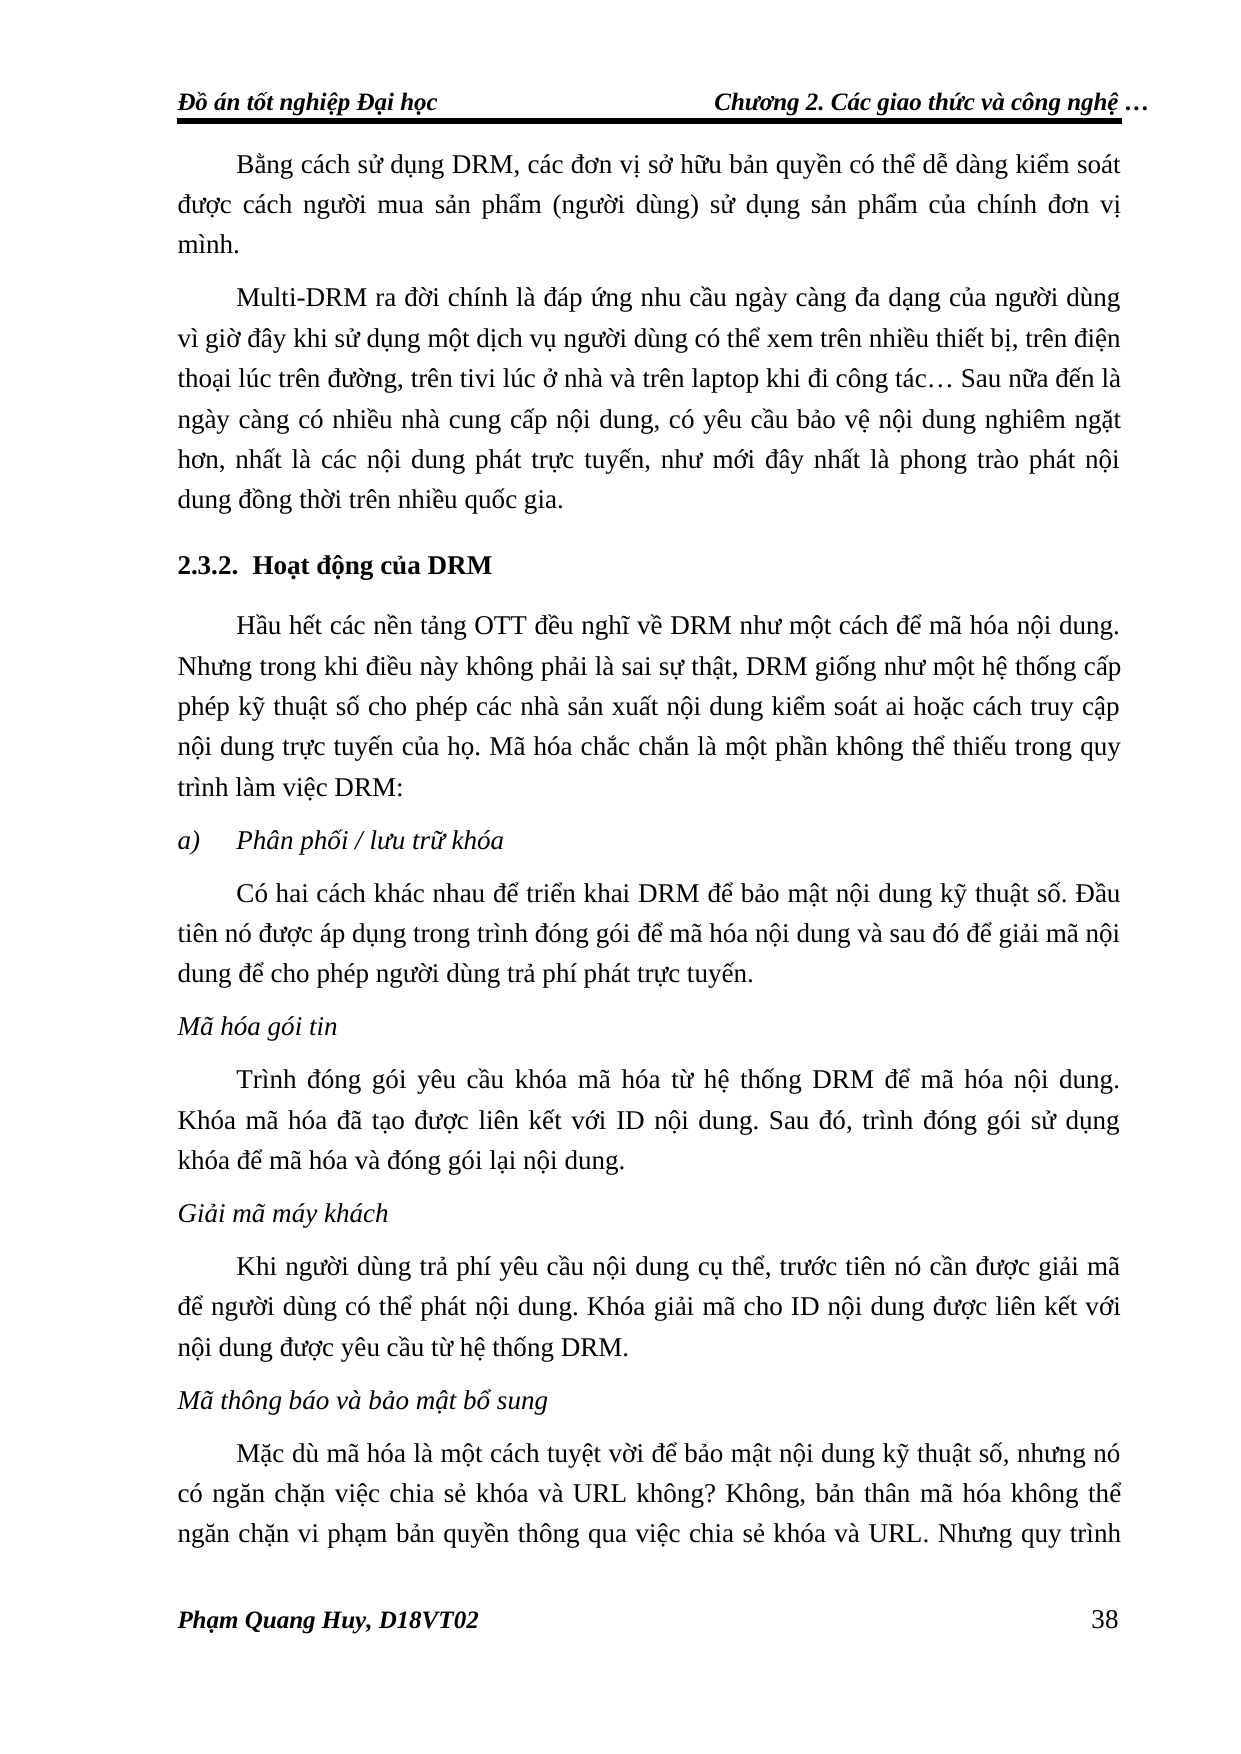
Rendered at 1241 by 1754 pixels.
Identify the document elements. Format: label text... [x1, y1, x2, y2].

text Hầu hết các nền tảng OTT đều nghĩ về DRM như một cách để mã hóa nội dung. Nhưng trong khi điều này không phải là sai sự thật, DRM giống như một hệ thống cấp phép kỹ thuật số cho phép các nhà sản xuất nội dung kiểm soát ai hoặc cách truy cập nội dung trực tuyến của họ. Mã hóa chắc chắn là một phần không thể thiếu trong quy trình làm việc DRM: [177, 609, 1122, 802]
subtitle Phân phối / lưu trữ khóa [177, 824, 1122, 855]
text Mã thông báo và bảo mật bổ sung [177, 1384, 1122, 1415]
text Trình đóng gói yêu cầu khóa mã hóa từ hệ thống DRM để mã hóa nội dung. Khóa mã hóa đã tạo được liên kết với ID nội dung. Sau đó, trình đóng gói sử dụng khóa để mã hóa và đóng gói lại nội dung. [177, 1063, 1122, 1175]
text Có hai cách khác nhau để triển khai DRM để bảo mật nội dung kỹ thuật số. Đầu tiên nó được áp dụng trong trình đóng gói để mã hóa nội dung và sau đó để giải mã nội dung để cho phép người dùng trả phí phát trực tuyến. [177, 877, 1122, 989]
text Bằng cách sử dụng DRM, các đơn vị sở hữu bản quyền có thể dễ dàng kiểm soát được cách người mua sản phẩm (người dùng) sử dụng sản phẩm của chính đơn vị mình. [177, 148, 1122, 260]
text Multi-DRM ra đời chính là đáp ứng nhu cầu ngày càng đa dạng của người dùng vì giờ đây khi sử dụng một dịch vụ người dùng có thể xem trên nhiều thiết bị, trên điện thoại lúc trên đường, trên tivi lúc ở nhà và trên laptop khi đi công tác… Sau nữa đến là ngày càng có nhiều nhà cung cấp nội dung, có yêu cầu bảo vệ nội dung nghiêm ngặt hơn, nhất là các nội dung phát trực tuyến, như mới đây nhất là phong trào phát nội dung đồng thời trên nhiều quốc gia. [177, 281, 1122, 515]
text Mã hóa gói tin [177, 1011, 1122, 1042]
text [177, 1437, 1122, 1549]
subtitle Hoạt động của DRM [177, 549, 1122, 580]
text Khi người dùng trả phí yêu cầu nội dung cụ thể, trước tiên nó cần được giải mã để người dùng có thể phát nội dung. Khóa giải mã cho ID nội dung được liên kết với nội dung được yêu cầu từ hệ thống DRM. [177, 1250, 1122, 1362]
text Giải mã máy khách [177, 1197, 1122, 1228]
